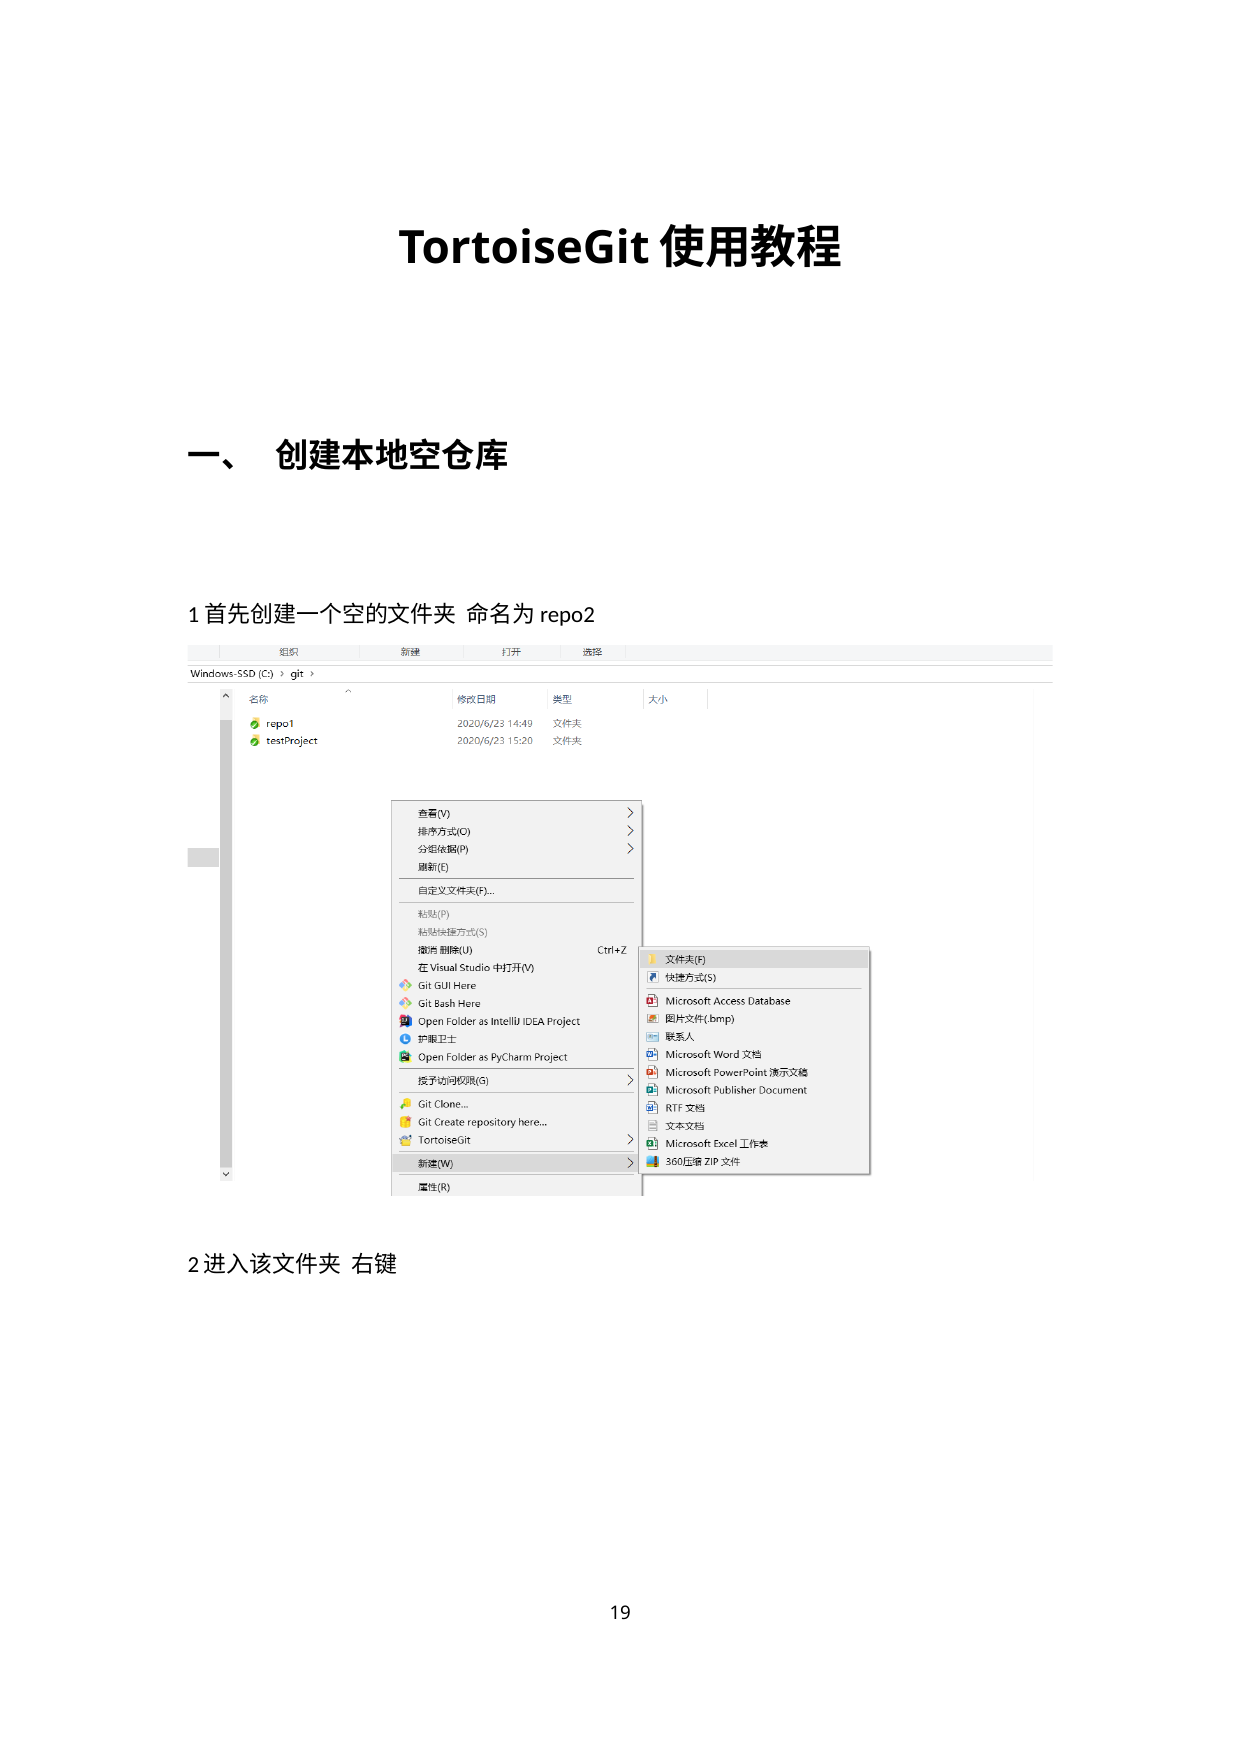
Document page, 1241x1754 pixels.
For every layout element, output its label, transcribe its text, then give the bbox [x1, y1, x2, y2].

text 2进入该文件夹 右键 [187, 1231, 1053, 1296]
text 1 首先创建一个空的文件夹 命名为repo2 [187, 548, 1053, 645]
subtitle TortoiseGit使用教程 [187, 195, 1053, 293]
subtitle 创建本地空仓库 [187, 421, 1053, 486]
picture [187, 645, 1053, 1196]
